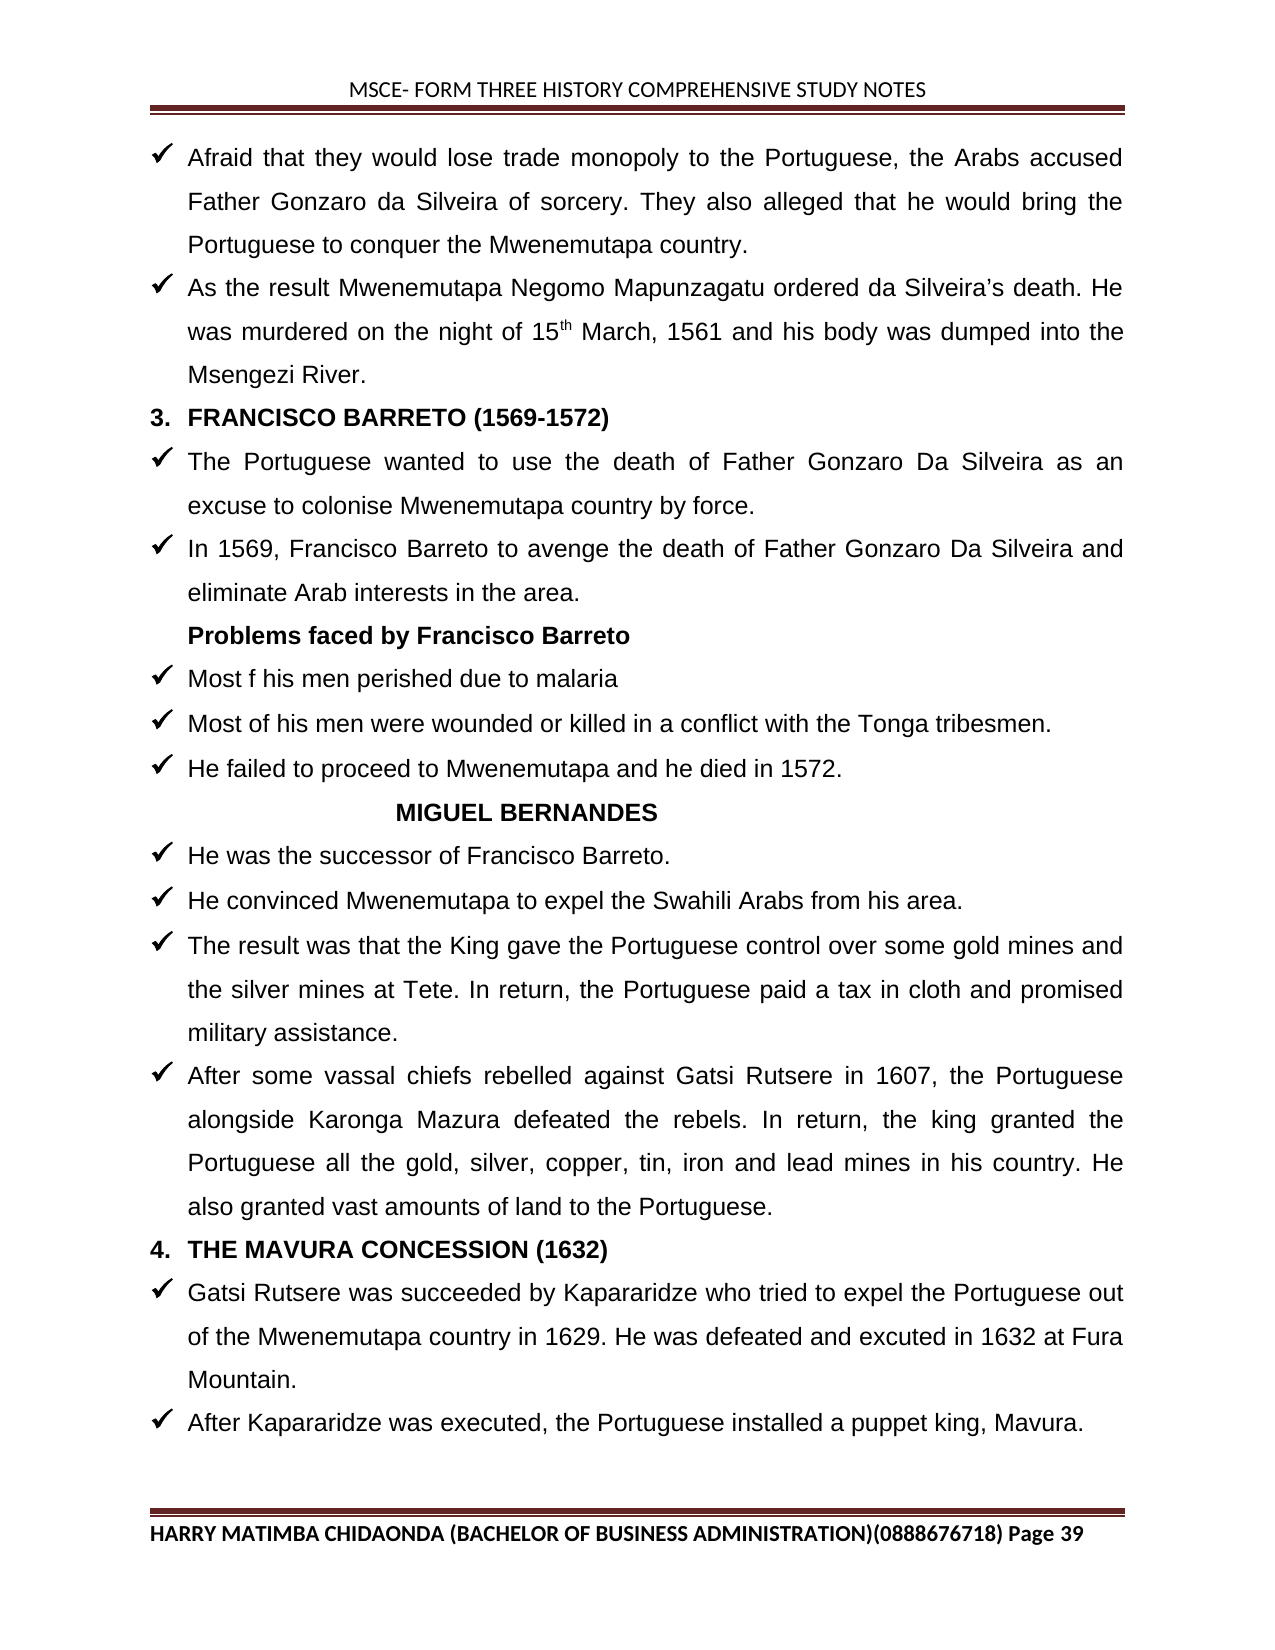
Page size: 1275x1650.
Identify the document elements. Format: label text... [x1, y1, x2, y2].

list FRANCISCO BARRETO (1569-1572) [150, 403, 1125, 432]
list Most f his men perished due to malaria [150, 664, 1125, 694]
list After Kapararidze was executed, the Portuguese installed a puppet king, Mavura. [150, 1408, 1125, 1438]
list Afraid that they would lose trade monopoly to the Portuguese, the Arabs accused Father Gonzaro da Silveira of sorcery. They also alleged that he would bring the Portuguese to conquer the Mwenemutapa country. [150, 142, 1125, 258]
list In 1569, Francisco Barreto to avenge the death of Father Gonzaro Da Silveira and eliminate Arab interests in the area. [150, 534, 1125, 607]
list The Portuguese wanted to use the death of Father Gonzaro Da Silveira as an excuse to colonise Mwenemutapa country by force. [150, 446, 1125, 519]
list Most of his men were wounded or killed in a conflict with the Tonga tribesmen. [150, 709, 1125, 739]
list Problems faced by Francisco Barreto [187, 621, 1125, 650]
list THE MAVURA CONCESSION (1632) [150, 1235, 1125, 1263]
list He was the successor of Francisco Barreto. [150, 841, 1125, 871]
list The result was that the King gave the Portuguese control over some gold mines and the silver mines at Tete. In return, the Portuguese paid a tax in cloth and promised military assistance. [150, 931, 1125, 1047]
list As the result Mwenemutapa Negomo Mapunzagatu ordered da Silveira’s death. He was murdered on the night of 15th March, 1561 and his body was dumped into the Msengezi River. [150, 273, 1125, 389]
list He convinced Mwenemutapa to expel the Swahili Arabs from his area. [150, 886, 1125, 916]
list Gatsi Rutsere was succeeded by Kapararidze who tried to expel the Portuguese out of the Mwenemutapa country in 1629. He was defeated and excuted in 1632 at Fura Mountain. [150, 1278, 1125, 1394]
list MIGUEL BERNANDES [187, 798, 1125, 827]
list After some vassal chiefs rebelled against Gatsi Rutsere in 1607, the Portuguese alongside Karonga Mazura defeated the rebels. In return, the king granted the Portuguese all the gold, silver, copper, tin, iron and lead mines in his country. He also granted vast amounts of land to the Portuguese. [150, 1061, 1125, 1220]
list He failed to proceed to Mwenemutapa and he died in 1572. [150, 753, 1125, 783]
